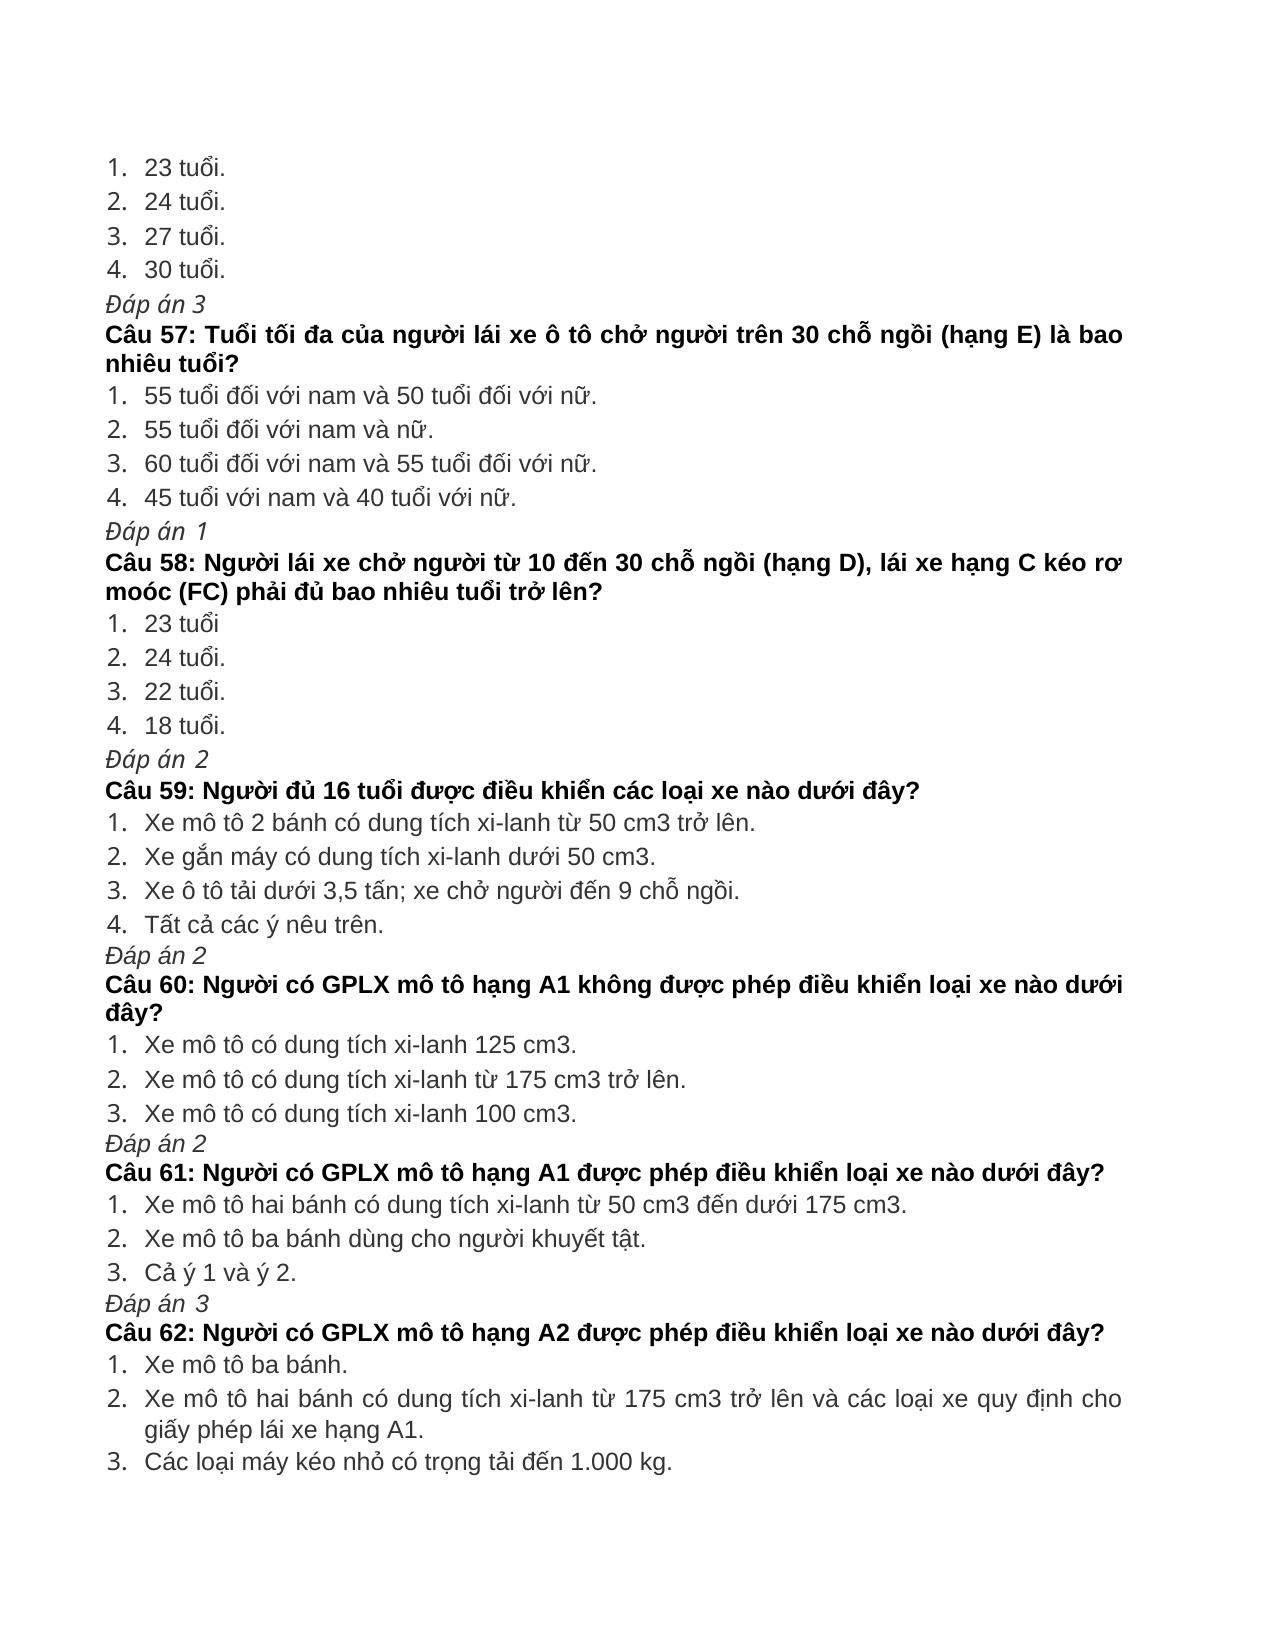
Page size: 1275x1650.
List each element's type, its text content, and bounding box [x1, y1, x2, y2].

list Xe ô tô tải dưới 3,5 tấn; xe chở người đến 9 chỗ ngồi. [107, 873, 1125, 907]
text Đáp án 3 [105, 1289, 1125, 1318]
list Xe gắn máy có dung tích xi-lanh dưới 50 cm3. [107, 839, 1125, 873]
list 45 tuổi với nam và 40 tuổi với nữ. [107, 480, 1125, 514]
list Xe mô tô hai bánh có dung tích xi-lanh từ 175 cm3 trở lên và các loại xe quy định cho giấy phép lái xe hạng A1. [107, 1381, 1125, 1443]
text Đáp án 2 [105, 1129, 1125, 1158]
list Xe mô tô có dung tích xi-lanh 125 cm3. [107, 1027, 1125, 1061]
list 30 tuổi. [107, 252, 1125, 286]
list 55 tuổi đối với nam và 50 tuổi đối với nữ. [107, 378, 1125, 412]
text Đáp án 1 [105, 514, 1125, 548]
list 24 tuổi. [107, 184, 1125, 218]
list Xe mô tô có dung tích xi-lanh từ 175 cm3 trở lên. [107, 1061, 1125, 1095]
text Câu 62: Người có GPLX mô tô hạng A2 được phép điều khiển loại xe nào dưới đây? [105, 1318, 1125, 1347]
text Đáp án 3 [105, 286, 1125, 320]
list 18 tuổi. [107, 708, 1125, 742]
list Xe mô tô ba bánh. [107, 1347, 1125, 1381]
list 27 tuổi. [107, 218, 1125, 252]
text Câu 60: Người có GPLX mô tô hạng A1 không được phép điều khiển loại xe nào dưới đây? [105, 970, 1125, 1027]
text Câu 58: Người lái xe chở người từ 10 đến 30 chỗ ngồi (hạng D), lái xe hạng C kéo rơ moóc (FC) phải đủ bao nhiêu tuổi trở lên? [105, 548, 1125, 606]
list 23 tuổi. [107, 150, 1125, 184]
text Đáp án 2 [105, 941, 1125, 970]
list 60 tuổi đối với nam và 55 tuổi đối với nữ. [107, 446, 1125, 480]
list Xe mô tô ba bánh dùng cho người khuyết tật. [107, 1221, 1125, 1255]
list Xe mô tô có dung tích xi-lanh 100 cm3. [107, 1095, 1125, 1129]
text Câu 59: Người đủ 16 tuổi được điều khiển các loại xe nào dưới đây? [105, 776, 1125, 805]
list 23 tuổi [107, 606, 1125, 640]
text Đáp án 2 [105, 742, 1125, 776]
list Xe mô tô 2 bánh có dung tích xi-lanh từ 50 cm3 trở lên. [107, 805, 1125, 839]
text Câu 57: Tuổi tối đa của người lái xe ô tô chở người trên 30 chỗ ngồi (hạng E) là bao nhiêu tuổi? [105, 320, 1125, 378]
list Cả ý 1 và ý 2. [107, 1255, 1125, 1289]
text Câu 61: Người có GPLX mô tô hạng A1 được phép điều khiển loại xe nào dưới đây? [105, 1158, 1125, 1187]
list Các loại máy kéo nhỏ có trọng tải đến 1.000 kg. [107, 1443, 1125, 1477]
list 24 tuổi. [107, 640, 1125, 674]
list Xe mô tô hai bánh có dung tích xi-lanh từ 50 cm3 đến dưới 175 cm3. [107, 1187, 1125, 1221]
list 55 tuổi đối với nam và nữ. [107, 412, 1125, 446]
list Tất cả các ý nêu trên. [107, 907, 1125, 941]
list 22 tuổi. [107, 674, 1125, 708]
